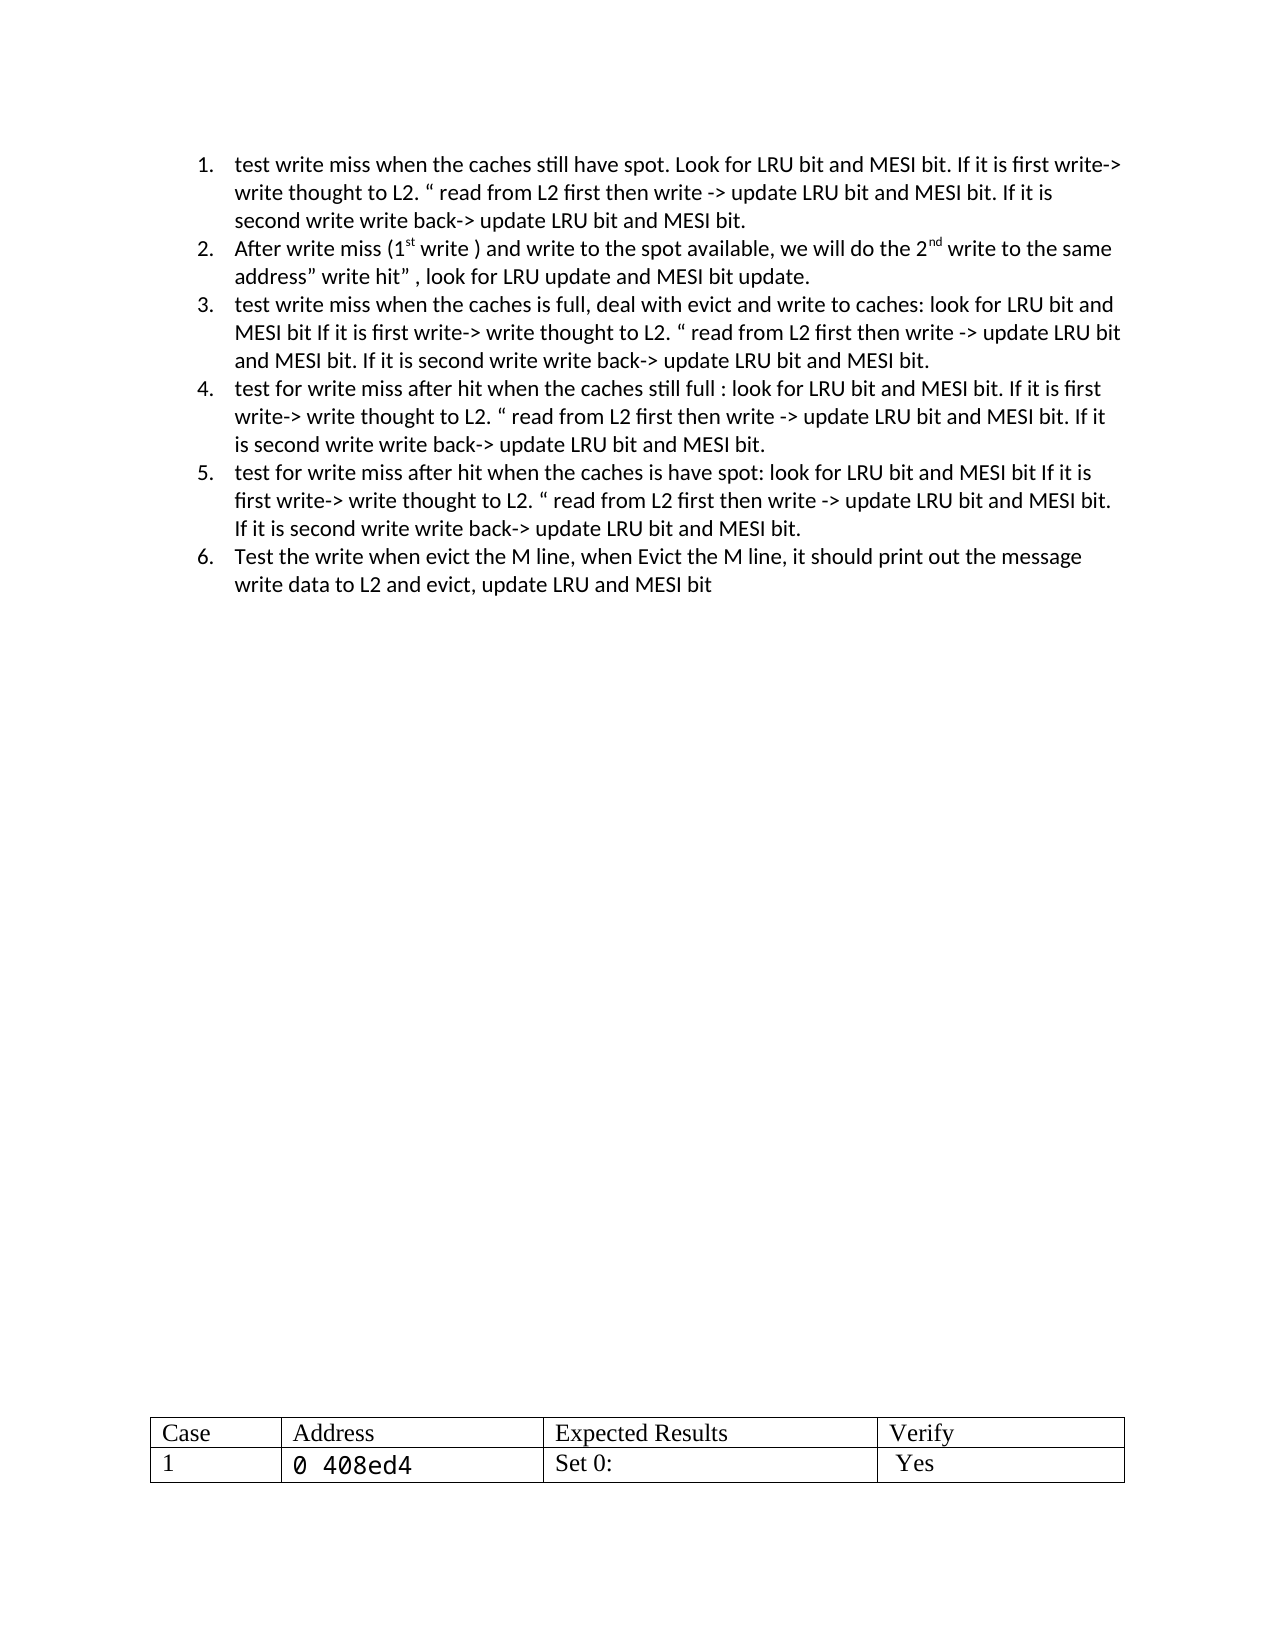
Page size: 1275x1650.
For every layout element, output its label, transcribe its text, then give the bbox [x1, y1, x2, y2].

table_header Expected Results [544, 1418, 877, 1447]
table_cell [282, 1448, 543, 1482]
table_header Address [282, 1418, 543, 1447]
table_header Case [151, 1418, 281, 1447]
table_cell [544, 1448, 877, 1482]
table_cell Yes [878, 1448, 1124, 1482]
list test for write miss after hit when the caches is have spot: look for LRU bit and MESI bit If it is first write-> write thought to L2. “ read from L2 first then write -> update LRU bit and MESI bit. If it is second write write back-> update LRU bit and MESI bit. [197, 458, 1125, 542]
list Test the write when evict the M line, when Evict the M line, it should print out the message write data to L2 and evict, update LRU and MESI bit [197, 542, 1125, 598]
table_header Verify [878, 1418, 1124, 1447]
list test write miss when the caches is full, deal with evict and write to caches: look for LRU bit and MESI bit If it is first write-> write thought to L2. “ read from L2 first then write -> update LRU bit and MESI bit. If it is second write write back-> update LRU bit and MESI bit. [197, 290, 1125, 374]
list test write miss when the caches still have spot. Look for LRU bit and MESI bit. If it is first write-> write thought to L2. “ read from L2 first then write -> update LRU bit and MESI bit. If it is second write write back-> update LRU bit and MESI bit. [197, 150, 1125, 234]
list After write miss (1st write ) and write to the spot available, we will do the 2nd write to the same address” write hit” , look for LRU update and MESI bit update. [197, 234, 1125, 290]
list test for write miss after hit when the caches still full : look for LRU bit and MESI bit. If it is first write-> write thought to L2. “ read from L2 first then write -> update LRU bit and MESI bit. If it is second write write back-> update LRU bit and MESI bit. [197, 374, 1125, 458]
table_cell 1 [151, 1448, 281, 1482]
